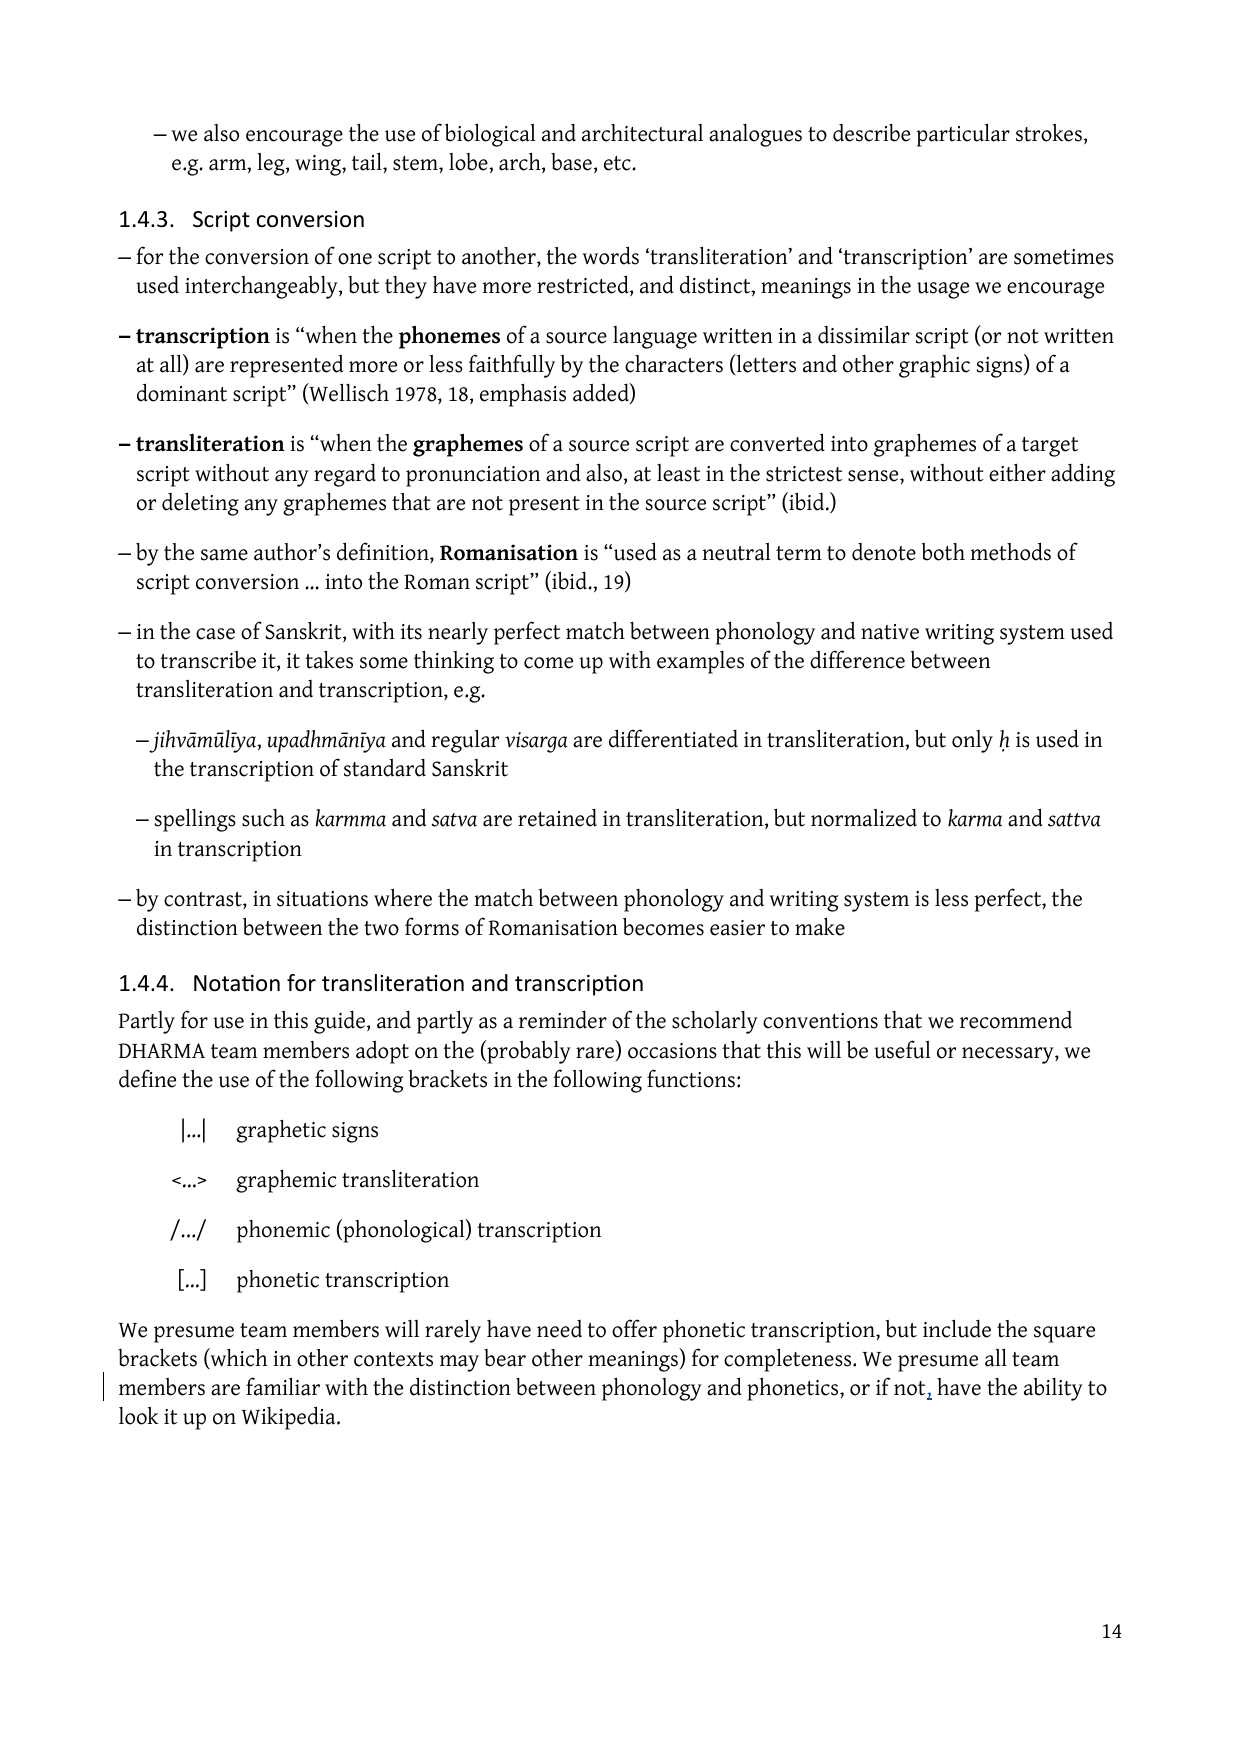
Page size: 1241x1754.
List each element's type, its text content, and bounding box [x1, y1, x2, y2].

list in the case of Sanskrit, with its nearly perfect match between phonology and native writing system used to transcribe it, it takes some thinking to come up with examples of the difference between transliteration and transcription, e.g. [118, 616, 1122, 703]
list transliteration is “when the graphemes of a source script are converted into graphemes of a target script without any regard to pronunciation and also, at least in the strictest sense, without either adding or deleting any graphemes that are not present in the source script” (ibid.) [118, 428, 1122, 516]
text /.../ phonemic (phonological) transcription [118, 1214, 1122, 1243]
text <…> graphemic transliteration [118, 1164, 1122, 1193]
list we also encourage the use of biological and architectural analogues to describe particular strokes, e.g. arm, leg, wing, tail, stem, lobe, arch, base, etc. [153, 118, 1122, 176]
text […] phonetic transcription [118, 1264, 1122, 1293]
list spellings such as karmma and satva are retained in transliteration, but normalized to karma and sattva in transcription [136, 803, 1122, 862]
list jihvāmūlīya, upadhmānīya and regular visarga are differentiated in transliteration, but only ḥ is used in the transcription of standard Sanskrit [136, 724, 1122, 783]
subtitle Script conversion [118, 197, 1122, 235]
subtitle Notation for transliteration and transcription [118, 962, 1122, 999]
text We presume team members will rarely have need to offer phonetic transcription, but include the square brackets (which in other contexts may bear other meanings) for completeness. We presume all team members are familiar with the distinction between phonology and phonetics, or if not have the ability to look it up on Wikipedia. [118, 1314, 1122, 1431]
list transcription is “when the phonemes of a source language written in a dissimilar script (or not written at all) are represented more or less faithfully by the characters (letters and other graphic signs) of a dominant script” (Wellisch 1978, 18, emphasis added) [118, 320, 1122, 408]
list for the conversion of one script to another, the words ‘transliteration’ and ‘transcription’ are sometimes used interchangeably, but they have more restricted, and distinct, meanings in the usage we encourage [118, 241, 1122, 299]
text |…| graphetic signs [118, 1114, 1122, 1143]
list by contrast, in situations where the match between phonology and writing system is less perfect, the distinction between the two forms of Romanisation becomes easier to make [118, 883, 1122, 941]
list by the same author’s definition, Romanisation is “used as a neutral term to denote both methods of script conversion … into the Roman script” (ibid., 19) [118, 537, 1122, 595]
text Partly for use in this guide, and partly as a reminder of the scholarly conventions that we recommend DHARMA team members adopt on the (probably rare) occasions that this will be useful or necessary, we define the use of the following brackets in the following functions: [118, 1006, 1122, 1093]
